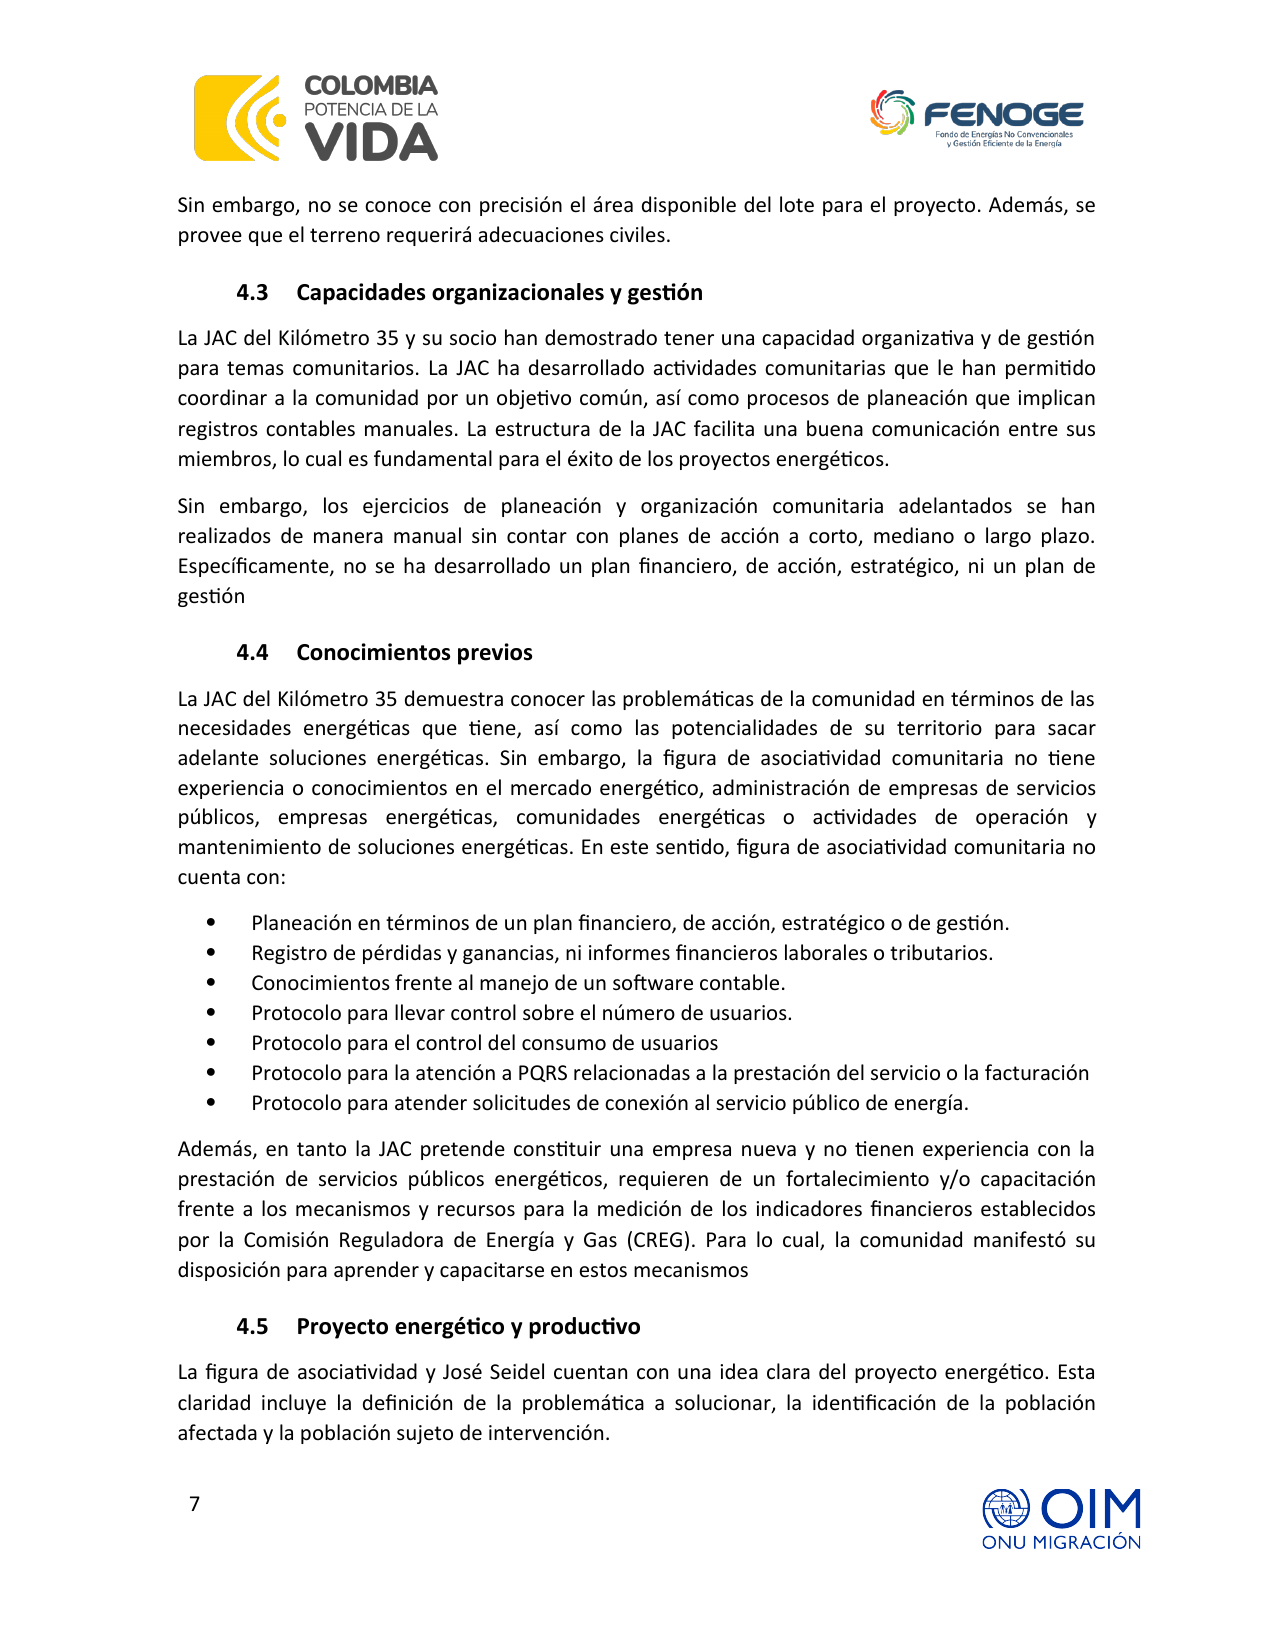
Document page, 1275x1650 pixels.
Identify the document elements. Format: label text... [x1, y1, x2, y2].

text La JAC del Kilómetro 35 demuestra conocer las problemáticas de la comunidad en términos de las necesidades energéticas que tiene, así como las potencialidades de su territorio para sacar adelante soluciones energéticas. Sin embargo, la figura de asociatividad comunitaria no tiene experiencia o conocimientos en el mercado energético, administración de empresas de servicios públicos, empresas energéticas, comunidades energéticas o actividades de operación y mantenimiento de soluciones energéticas. En este sentido, figura de asociatividad comunitaria no cuenta con: [177, 684, 1098, 890]
list Conocimientos frente al manejo de un software contable. [207, 968, 1098, 996]
text Sin embargo, los ejercicios de planeación y organización comunitaria adelantados se han realizados de manera manual sin contar con planes de acción a corto, mediano o largo plazo. Específicamente, no se ha desarrollado un plan financiero, de acción, estratégico, ni un plan de gestión [177, 491, 1098, 609]
list Planeación en términos de un plan financiero, de acción, estratégico o de gestión. [207, 908, 1098, 936]
subtitle Conocimientos previos [236, 637, 1098, 667]
subtitle Proyecto energético y productivo [236, 1310, 1098, 1341]
text La figura de asociatividad y José Seidel cuentan con una idea clara del proyecto energético. Esta claridad incluye la definición de la problemática a solucionar, la identificación de la población afectada y la población sujeto de intervención. [177, 1357, 1098, 1446]
picture [982, 1489, 1141, 1549]
text Además, en tanto la JAC pretende constituir una empresa nueva y no tienen experiencia con la prestación de servicios públicos energéticos, requieren de un fortalecimiento y/o capacitación frente a los mecanismos y recursos para la medición de los indicadores financieros establecidos por la Comisión Reguladora de Energía y Gas (CREG). Para lo cual, la comunidad manifestó su disposición para aprender y capacitarse en estos mecanismos [177, 1134, 1098, 1283]
picture [869, 88, 1086, 148]
list Protocolo para atender solicitudes de conexión al servicio público de energía. [207, 1088, 1098, 1116]
list Protocolo para la atención a PQRS relacionadas a la prestación del servicio o la facturación [207, 1058, 1098, 1086]
list Protocolo para llevar control sobre el número de usuarios. [207, 998, 1098, 1026]
list Protocolo para el control del consumo de usuarios [207, 1028, 1098, 1056]
text La JAC del Kilómetro 35 y su socio han demostrado tener una capacidad organizativa y de gestión para temas comunitarios. La JAC ha desarrollado actividades comunitarias que le han permitido coordinar a la comunidad por un objetivo común, así como procesos de planeación que implican registros contables manuales. La estructura de la JAC facilita una buena comunicación entre sus miembros, lo cual es fundamental para el éxito de los proyectos energéticos. [177, 323, 1098, 472]
subtitle Capacidades organizacionales y gestión [236, 276, 1098, 306]
list Registro de pérdidas y ganancias, ni informes financieros laborales o tributarios. [207, 938, 1098, 966]
picture [188, 73, 444, 163]
